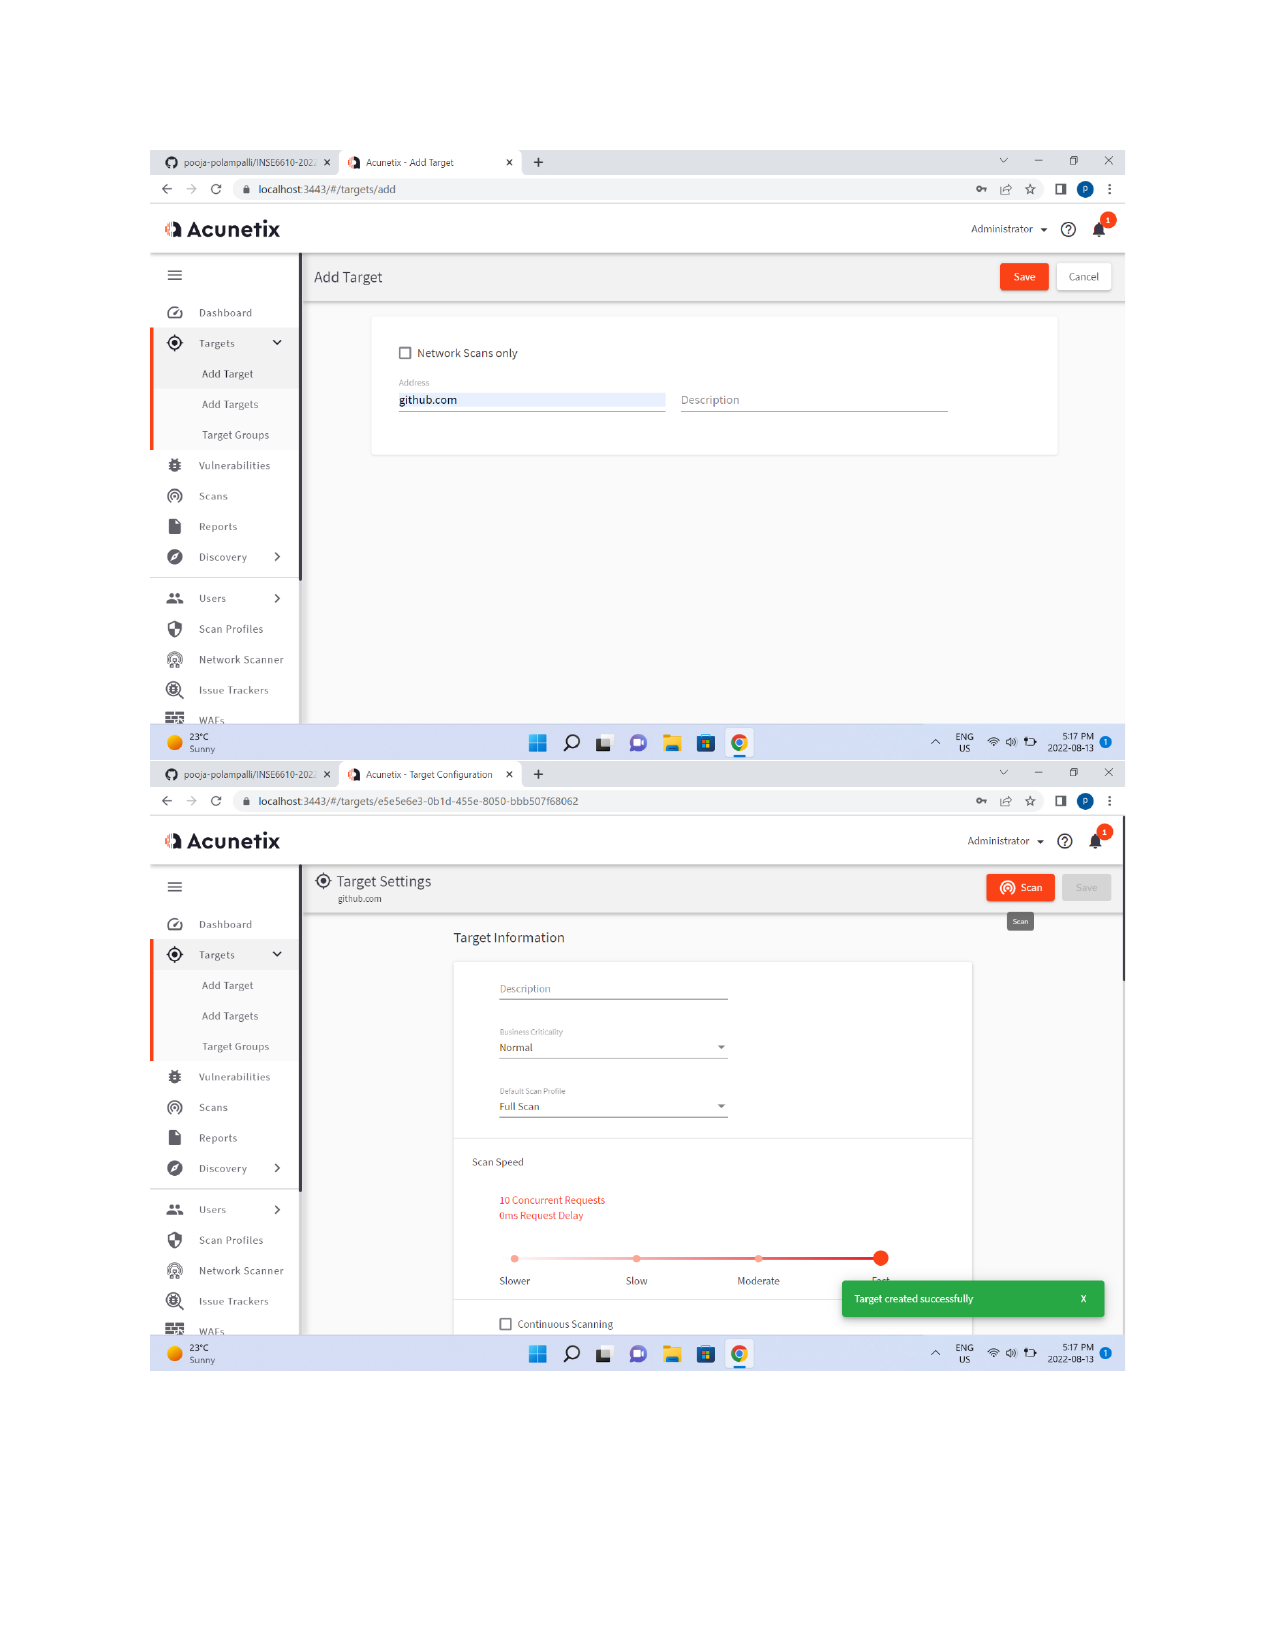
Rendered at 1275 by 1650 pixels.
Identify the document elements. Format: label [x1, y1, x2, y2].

picture [150, 150, 1125, 760]
picture [150, 761, 1125, 1371]
